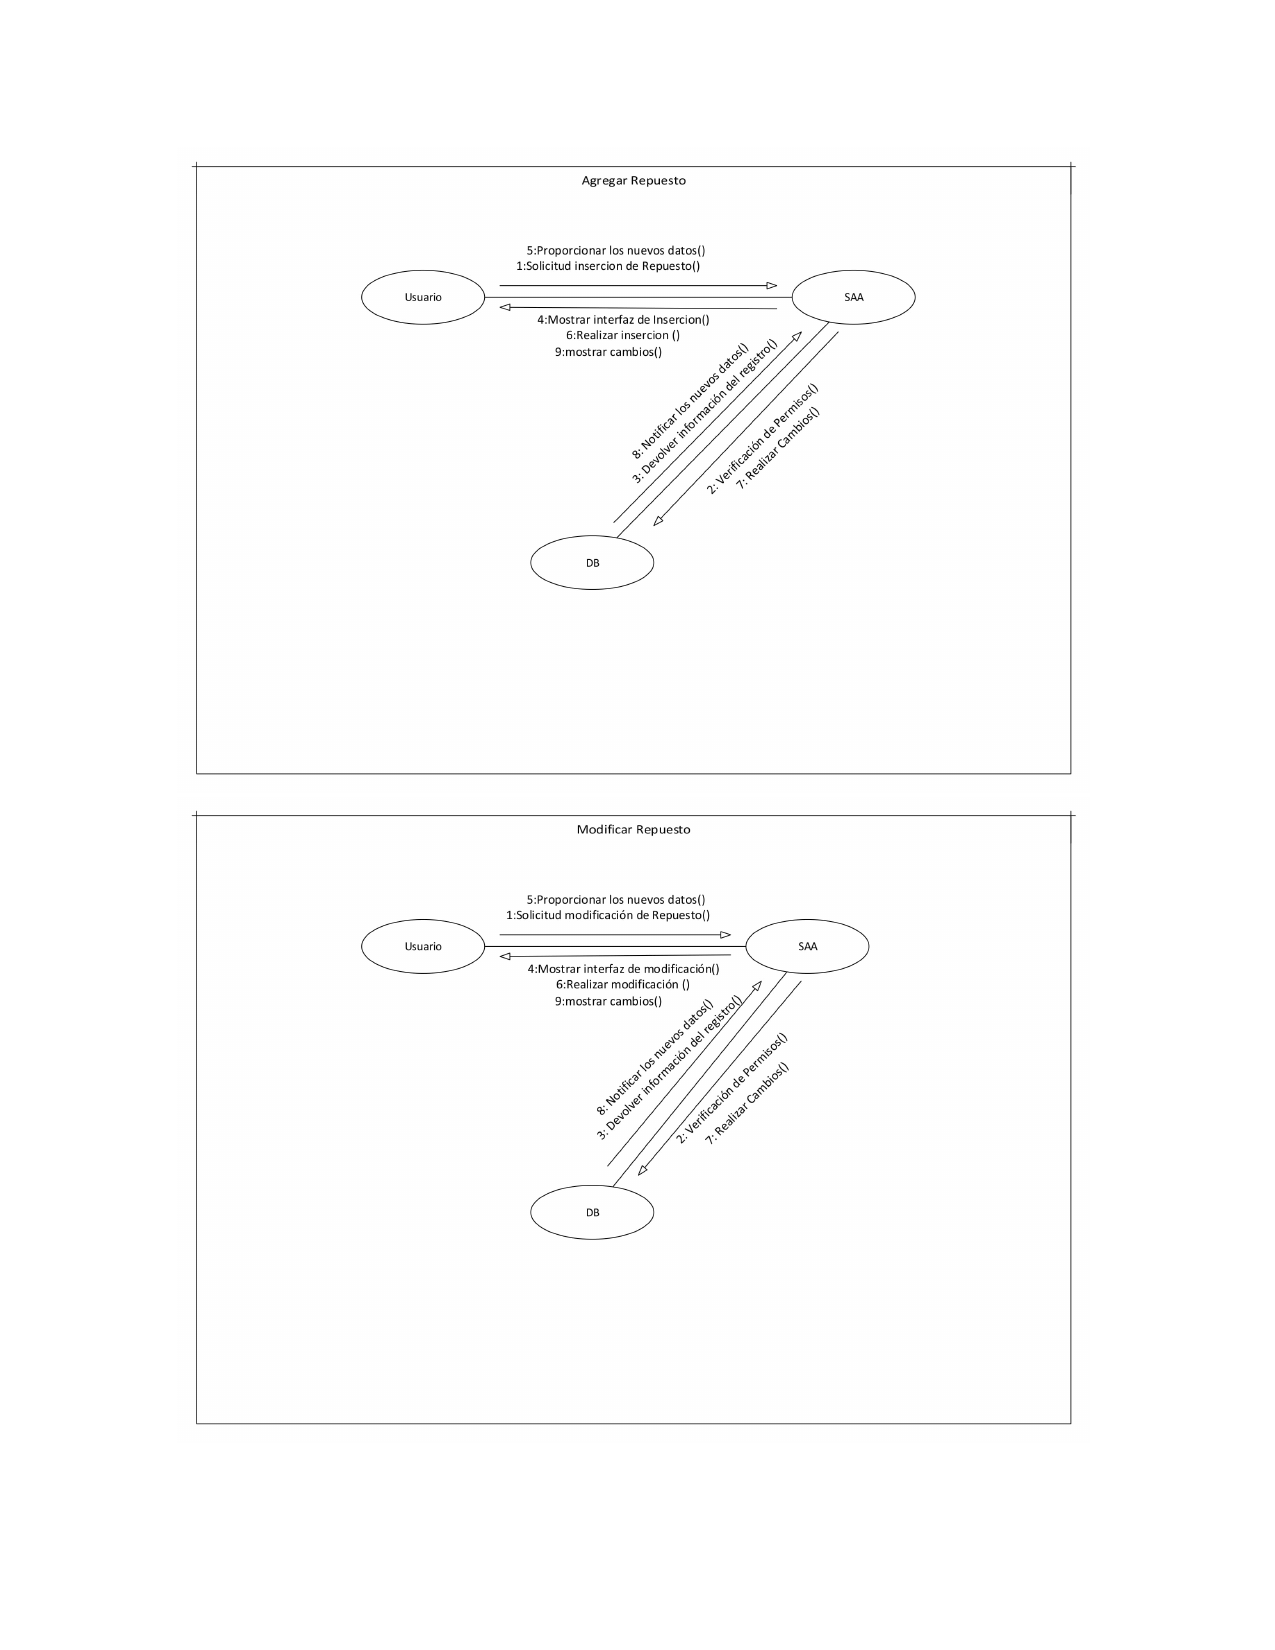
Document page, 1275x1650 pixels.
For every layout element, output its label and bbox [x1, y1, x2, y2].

picture [177, 147, 1090, 793]
picture [177, 797, 1090, 1443]
